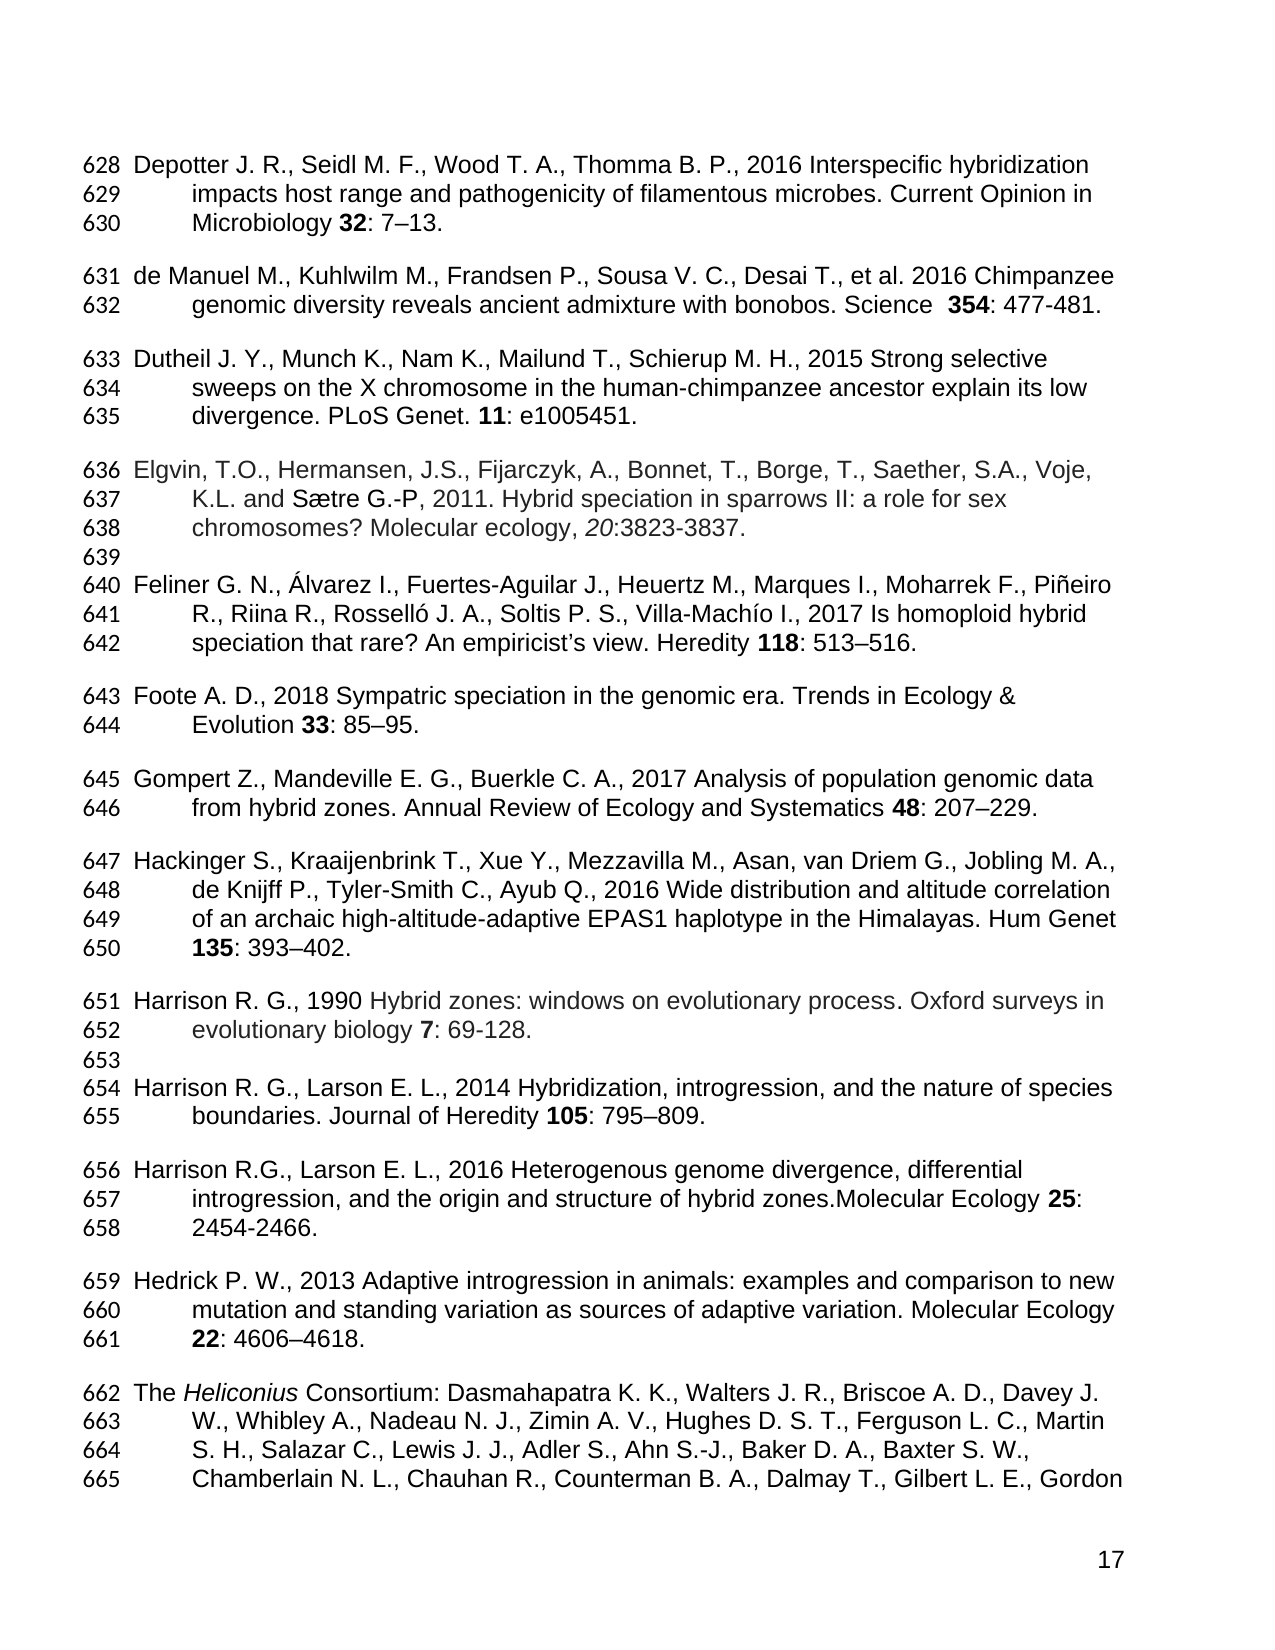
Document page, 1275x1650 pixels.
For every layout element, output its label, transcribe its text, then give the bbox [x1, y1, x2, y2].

text Harrison R. G., 1990 Hybrid zones: windows on evolutionary process. Oxford surveys in evolutionary biology 7: 69-128. [532, 986, 1125, 1044]
text Hedrick P. W., 2013 Adaptive introgression in animals: examples and comparison to new mutation and standing variation as sources of adaptive variation. Molecular Ecology 22: 4606–4618. [133, 1266, 1125, 1352]
text Feliner G. N., Álvarez I., Fuertes-Aguilar J., Heuertz M., Marques I., Moharrek F., Piñeiro R., Riina R., Rosselló J. A., Soltis P. S., Villa-Machío I., 2017 Is homoploid hybrid speciation that rare? An empiricist’s view. Heredity 118: 513–516. [133, 570, 1125, 656]
text Hackinger S., Kraaijenbrink T., Xue Y., Mezzavilla M., Asan, van Driem G., Jobling M. A., de Knijff P., Tyler-Smith C., Ayub Q., 2016 Wide distribution and altitude correlation of an archaic high-altitude-adaptive EPAS1 haplotype in the Himalayas. Hum Genet 135: 393–402. [133, 846, 1125, 961]
text Harrison R.G., Larson E. L., 2016 Heterogenous genome divergence, differential introgression, and the origin and structure of hybrid zones.Molecular Ecology 25: 2454-2466. [133, 1155, 1125, 1241]
text Dutheil J. Y., Munch K., Nam K., Mailund T., Schierup M. H., 2015 Strong selective sweeps on the X chromosome in the human-chimpanzee ancestor explain its low divergence. PLoS Genet. 11: e1005451. [133, 344, 1125, 430]
text Harrison R. G., 1990 Hybrid zones: windows on evolutionary process. Oxford surveys in evolutionary biology 7: 69-128. [133, 986, 413, 1044]
text Gompert Z., Mandeville E. G., Buerkle C. A., 2017 Analysis of population genomic data from hybrid zones. Annual Review of Ecology and Systematics 48: 207–229. [133, 764, 1125, 821]
text Elgvin, T.O., Hermansen, J.S., Fijarczyk, A., Bonnet, T., Borge, T., Saether, S.A., Voje, K.L. and Sætre G.-P, 2011. Hybrid speciation in sparrows II: a role for sex chromosomes? Molecular ecology, 20:3823-3837. [133, 455, 1125, 541]
text Harrison R. G., Larson E. L., 2014 Hybridization, introgression, and the nature of species boundaries. Journal of Heredity 105: 795–809. [133, 1072, 1125, 1130]
text de Manuel M., Kuhlwilm M., Frandsen P., Sousa V. C., Desai T., et al. 2016 Chimpanzee genomic diversity reveals ancient admixture with bonobos. Science 354: 477-481. [133, 261, 1125, 319]
text Depotter J. R., Seidl M. F., Wood T. A., Thomma B. P., 2016 Interspecific hybridization impacts host range and pathogenicity of filamentous microbes. Current Opinion in Microbiology 32: 7–13. [133, 150, 1125, 236]
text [133, 1377, 1125, 1492]
text Foote A. D., 2018 Sympatric speciation in the genomic era. Trends in Ecology & Evolution 33: 85–95. [133, 681, 1125, 739]
